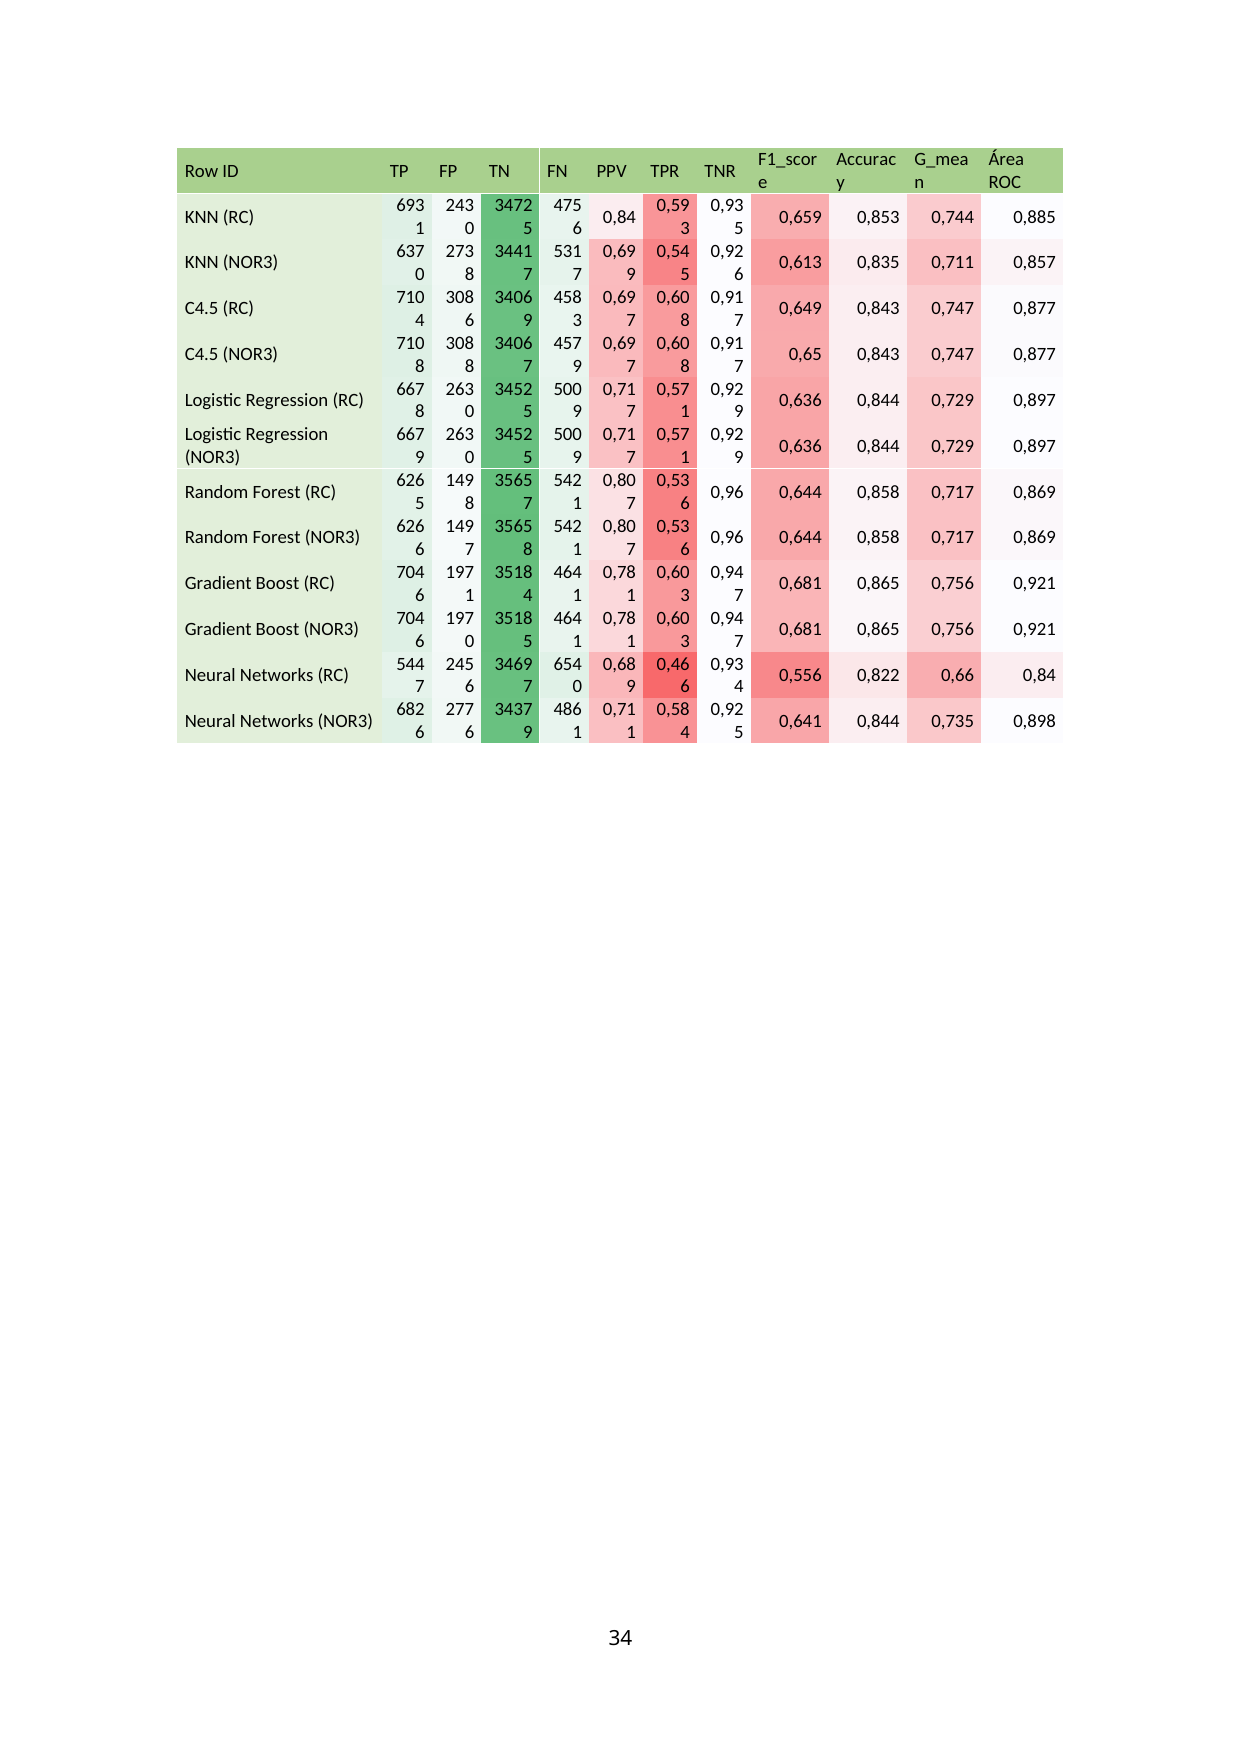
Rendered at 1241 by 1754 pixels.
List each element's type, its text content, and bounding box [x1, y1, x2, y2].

table_cell 5317 [540, 239, 589, 285]
table_cell 5009 [540, 423, 589, 468]
table_cell KNN (NOR3) [177, 239, 382, 285]
table_cell 6370 [382, 239, 432, 285]
table_cell 0,66 [907, 652, 981, 698]
table_cell 0,711 [589, 698, 643, 743]
table_cell 0,717 [907, 514, 981, 560]
table_cell 0,571 [643, 423, 697, 468]
table_cell 0,603 [643, 606, 697, 652]
table_header TN [481, 148, 539, 193]
table_cell 4583 [540, 285, 589, 331]
table_cell Neural Networks (RC) [177, 652, 382, 698]
table_cell 5447 [382, 652, 432, 698]
table_cell 2738 [432, 239, 481, 285]
table_cell 0,603 [643, 560, 697, 606]
table_cell 0,885 [981, 194, 1063, 239]
table_cell 34697 [481, 652, 539, 698]
table_cell 0,843 [829, 331, 907, 377]
table_cell 0,717 [589, 423, 643, 468]
table_cell 34067 [481, 331, 539, 377]
table_cell 0,935 [697, 194, 751, 239]
table_cell 0,929 [697, 377, 751, 423]
table_cell 7046 [382, 606, 432, 652]
table_cell 34379 [481, 698, 539, 743]
table_cell 4756 [540, 194, 589, 239]
table_cell 0,835 [829, 239, 907, 285]
table_cell 0,853 [829, 194, 907, 239]
table_cell 5009 [540, 377, 589, 423]
table_cell Random Forest (RC) [177, 469, 382, 514]
table_cell 0,729 [907, 377, 981, 423]
table_cell 3086 [432, 285, 481, 331]
table_cell 35657 [481, 469, 539, 514]
table_cell 0,608 [643, 331, 697, 377]
table_cell 0,697 [589, 331, 643, 377]
table_cell 2630 [432, 423, 481, 468]
table_cell 35658 [481, 514, 539, 560]
table_cell 7104 [382, 285, 432, 331]
table_cell 0,644 [751, 469, 829, 514]
table_cell 1971 [432, 560, 481, 606]
table_cell Neural Networks (NOR3) [177, 698, 382, 743]
table_cell 7108 [382, 331, 432, 377]
table_cell 0,747 [907, 331, 981, 377]
table_cell 2776 [432, 698, 481, 743]
table_cell 3088 [432, 331, 481, 377]
table_cell 0,844 [829, 423, 907, 468]
table_cell 6265 [382, 469, 432, 514]
table_cell 0,865 [829, 606, 907, 652]
table_cell 0,869 [981, 469, 1063, 514]
table_cell 0,681 [751, 560, 829, 606]
table_cell 0,96 [697, 514, 751, 560]
table_cell 0,96 [697, 469, 751, 514]
table_cell 1970 [432, 606, 481, 652]
table_cell 0,681 [751, 606, 829, 652]
table_cell Logistic Regression (NOR3) [177, 423, 382, 468]
table_header F1_score [751, 148, 829, 193]
table_cell 0,735 [907, 698, 981, 743]
table_cell 34525 [481, 423, 539, 468]
table_cell 0,689 [589, 652, 643, 698]
table_cell 6679 [382, 423, 432, 468]
table_cell 0,711 [907, 239, 981, 285]
table_cell 0,644 [751, 514, 829, 560]
table_header TPR [643, 148, 697, 193]
table_cell 2456 [432, 652, 481, 698]
table_cell 35184 [481, 560, 539, 606]
table_header TNR [697, 148, 751, 193]
table_cell 0,636 [751, 377, 829, 423]
table_cell 0,744 [907, 194, 981, 239]
table_cell C4.5 (RC) [177, 285, 382, 331]
table_cell 4861 [540, 698, 589, 743]
table_cell 0,536 [643, 514, 697, 560]
table_cell 0,717 [589, 377, 643, 423]
table_cell 35185 [481, 606, 539, 652]
table_cell Gradient Boost (RC) [177, 560, 382, 606]
table_cell 0,865 [829, 560, 907, 606]
table_cell Gradient Boost (NOR3) [177, 606, 382, 652]
table_header PPV [589, 148, 643, 193]
table_cell 0,929 [697, 423, 751, 468]
table_cell 0,898 [981, 698, 1063, 743]
table_header G_mean [907, 148, 981, 193]
table_cell 34525 [481, 377, 539, 423]
table_cell 5421 [540, 514, 589, 560]
table_cell 0,844 [829, 698, 907, 743]
table_cell 6266 [382, 514, 432, 560]
table_cell 6540 [540, 652, 589, 698]
table_cell 0,869 [981, 514, 1063, 560]
table_cell Random Forest (NOR3) [177, 514, 382, 560]
table_header Accuracy [829, 148, 907, 193]
table_cell 0,747 [907, 285, 981, 331]
table_cell 0,84 [981, 652, 1063, 698]
table_cell 0,756 [907, 606, 981, 652]
table_cell 0,781 [589, 606, 643, 652]
table_cell 0,466 [643, 652, 697, 698]
table_cell 4641 [540, 560, 589, 606]
table_cell 2430 [432, 194, 481, 239]
table_cell 6826 [382, 698, 432, 743]
table_cell 0,536 [643, 469, 697, 514]
table_cell 0,917 [697, 331, 751, 377]
table_cell 0,756 [907, 560, 981, 606]
table_cell 0,545 [643, 239, 697, 285]
table_cell 4579 [540, 331, 589, 377]
table_cell 0,897 [981, 423, 1063, 468]
table_header FN [540, 148, 589, 193]
table_cell 0,571 [643, 377, 697, 423]
table_cell 0,699 [589, 239, 643, 285]
table_cell 0,857 [981, 239, 1063, 285]
table_cell 0,843 [829, 285, 907, 331]
table_cell 1498 [432, 469, 481, 514]
table_cell 0,649 [751, 285, 829, 331]
table_cell 0,877 [981, 331, 1063, 377]
table_cell 0,613 [751, 239, 829, 285]
table_header Row ID [177, 148, 382, 193]
table_cell 7046 [382, 560, 432, 606]
table_cell 0,593 [643, 194, 697, 239]
table_cell C4.5 (NOR3) [177, 331, 382, 377]
table_cell 0,584 [643, 698, 697, 743]
table_cell 34417 [481, 239, 539, 285]
table_cell 6678 [382, 377, 432, 423]
table_cell 0,822 [829, 652, 907, 698]
table_cell 0,947 [697, 606, 751, 652]
table_cell 0,781 [589, 560, 643, 606]
table_cell 0,65 [751, 331, 829, 377]
table_cell 0,934 [697, 652, 751, 698]
table_cell 0,925 [697, 698, 751, 743]
table_cell 1497 [432, 514, 481, 560]
table_cell Logistic Regression (RC) [177, 377, 382, 423]
table_cell 0,659 [751, 194, 829, 239]
table_cell 2630 [432, 377, 481, 423]
table_cell 0,641 [751, 698, 829, 743]
table_header FP [432, 148, 481, 193]
table_cell 0,807 [589, 469, 643, 514]
table_cell 34069 [481, 285, 539, 331]
table_cell 0,897 [981, 377, 1063, 423]
table_cell 0,917 [697, 285, 751, 331]
table_cell 0,84 [589, 194, 643, 239]
table_header TP [382, 148, 432, 193]
table_cell KNN (RC) [177, 194, 382, 239]
table_cell 0,858 [829, 514, 907, 560]
table_cell 0,697 [589, 285, 643, 331]
table_cell 6931 [382, 194, 432, 239]
table_cell 0,947 [697, 560, 751, 606]
table_cell 0,844 [829, 377, 907, 423]
table_cell 0,729 [907, 423, 981, 468]
table_cell 34725 [481, 194, 539, 239]
table_cell 0,608 [643, 285, 697, 331]
table_cell 0,717 [907, 469, 981, 514]
table_cell 0,877 [981, 285, 1063, 331]
table_cell 5421 [540, 469, 589, 514]
table_cell 0,858 [829, 469, 907, 514]
table_cell 0,926 [697, 239, 751, 285]
table_cell 0,807 [589, 514, 643, 560]
table_cell 0,636 [751, 423, 829, 468]
table_cell 0,921 [981, 606, 1063, 652]
table_cell 0,921 [981, 560, 1063, 606]
table_cell 4641 [540, 606, 589, 652]
table_cell 0,556 [751, 652, 829, 698]
table_header Área ROC [981, 148, 1063, 193]
